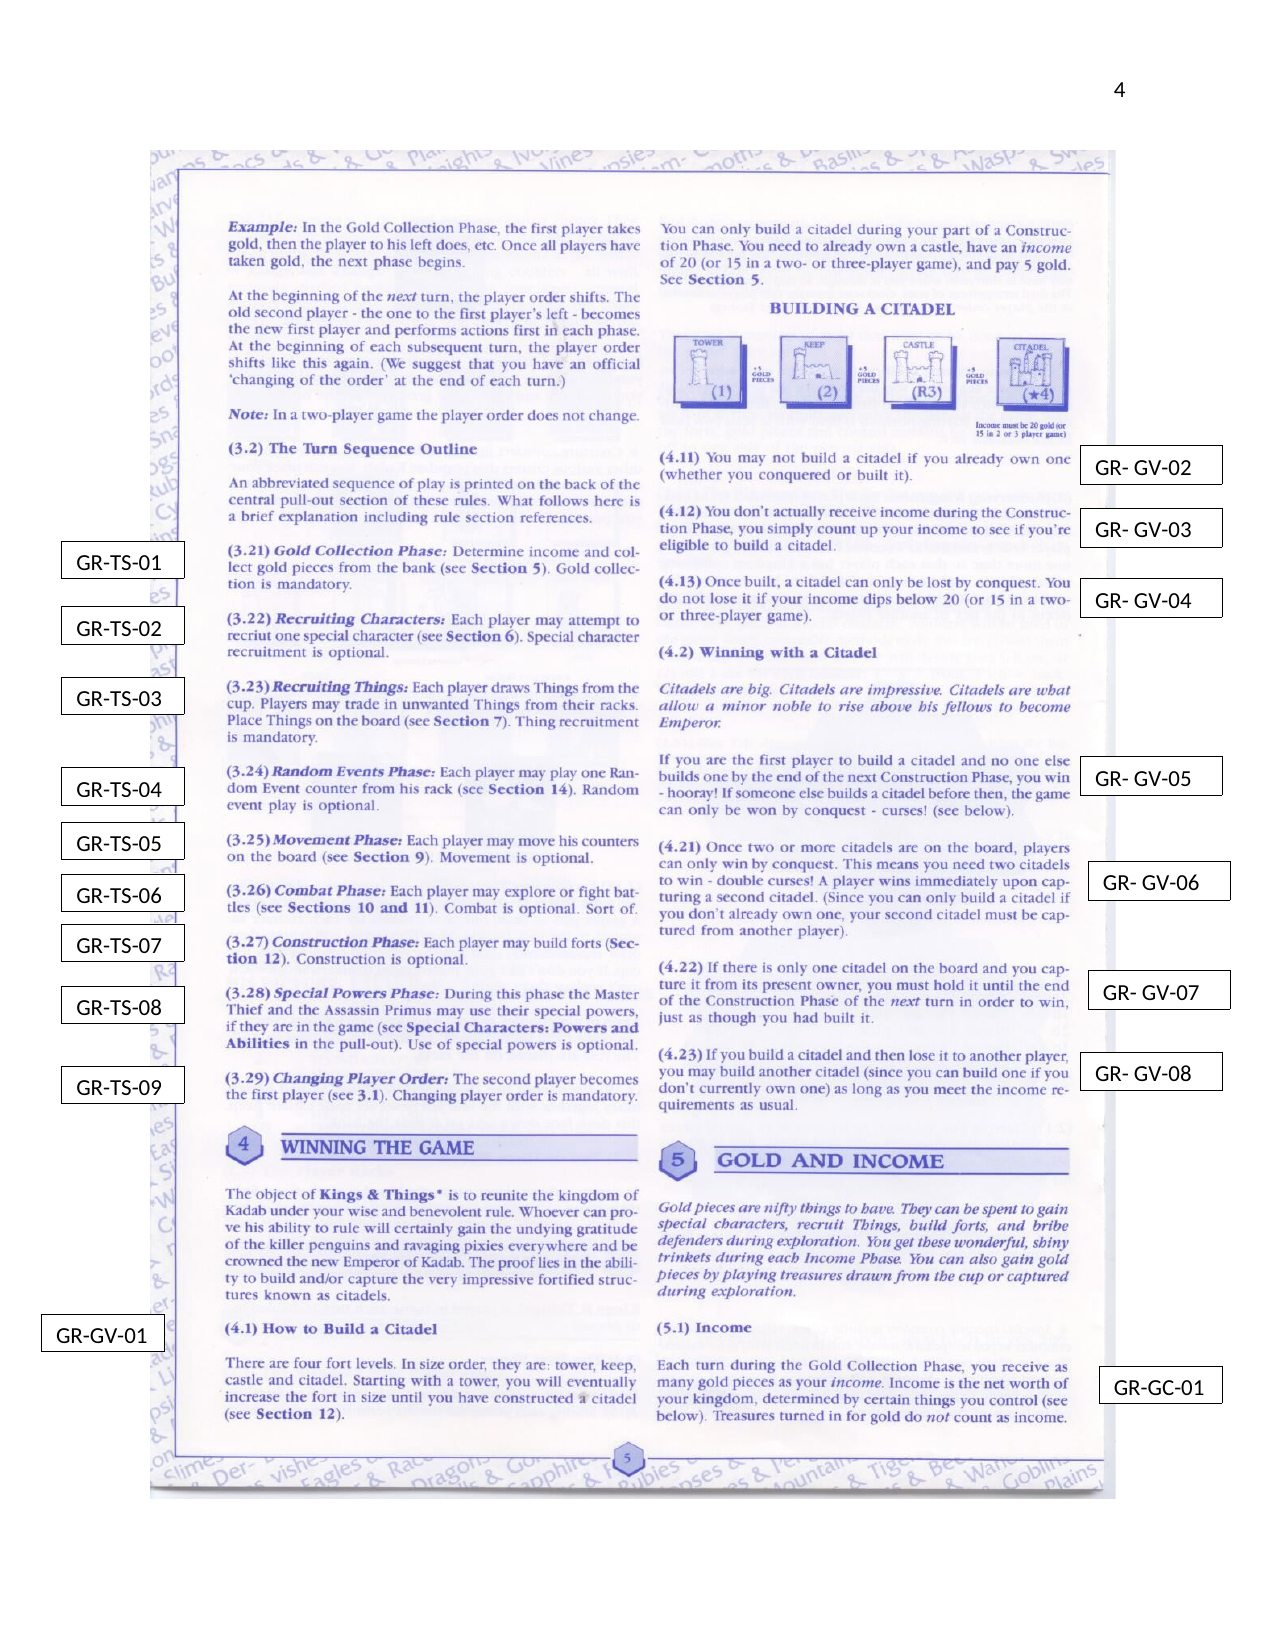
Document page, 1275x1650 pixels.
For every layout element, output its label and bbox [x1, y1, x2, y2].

picture [150, 150, 1116, 1499]
